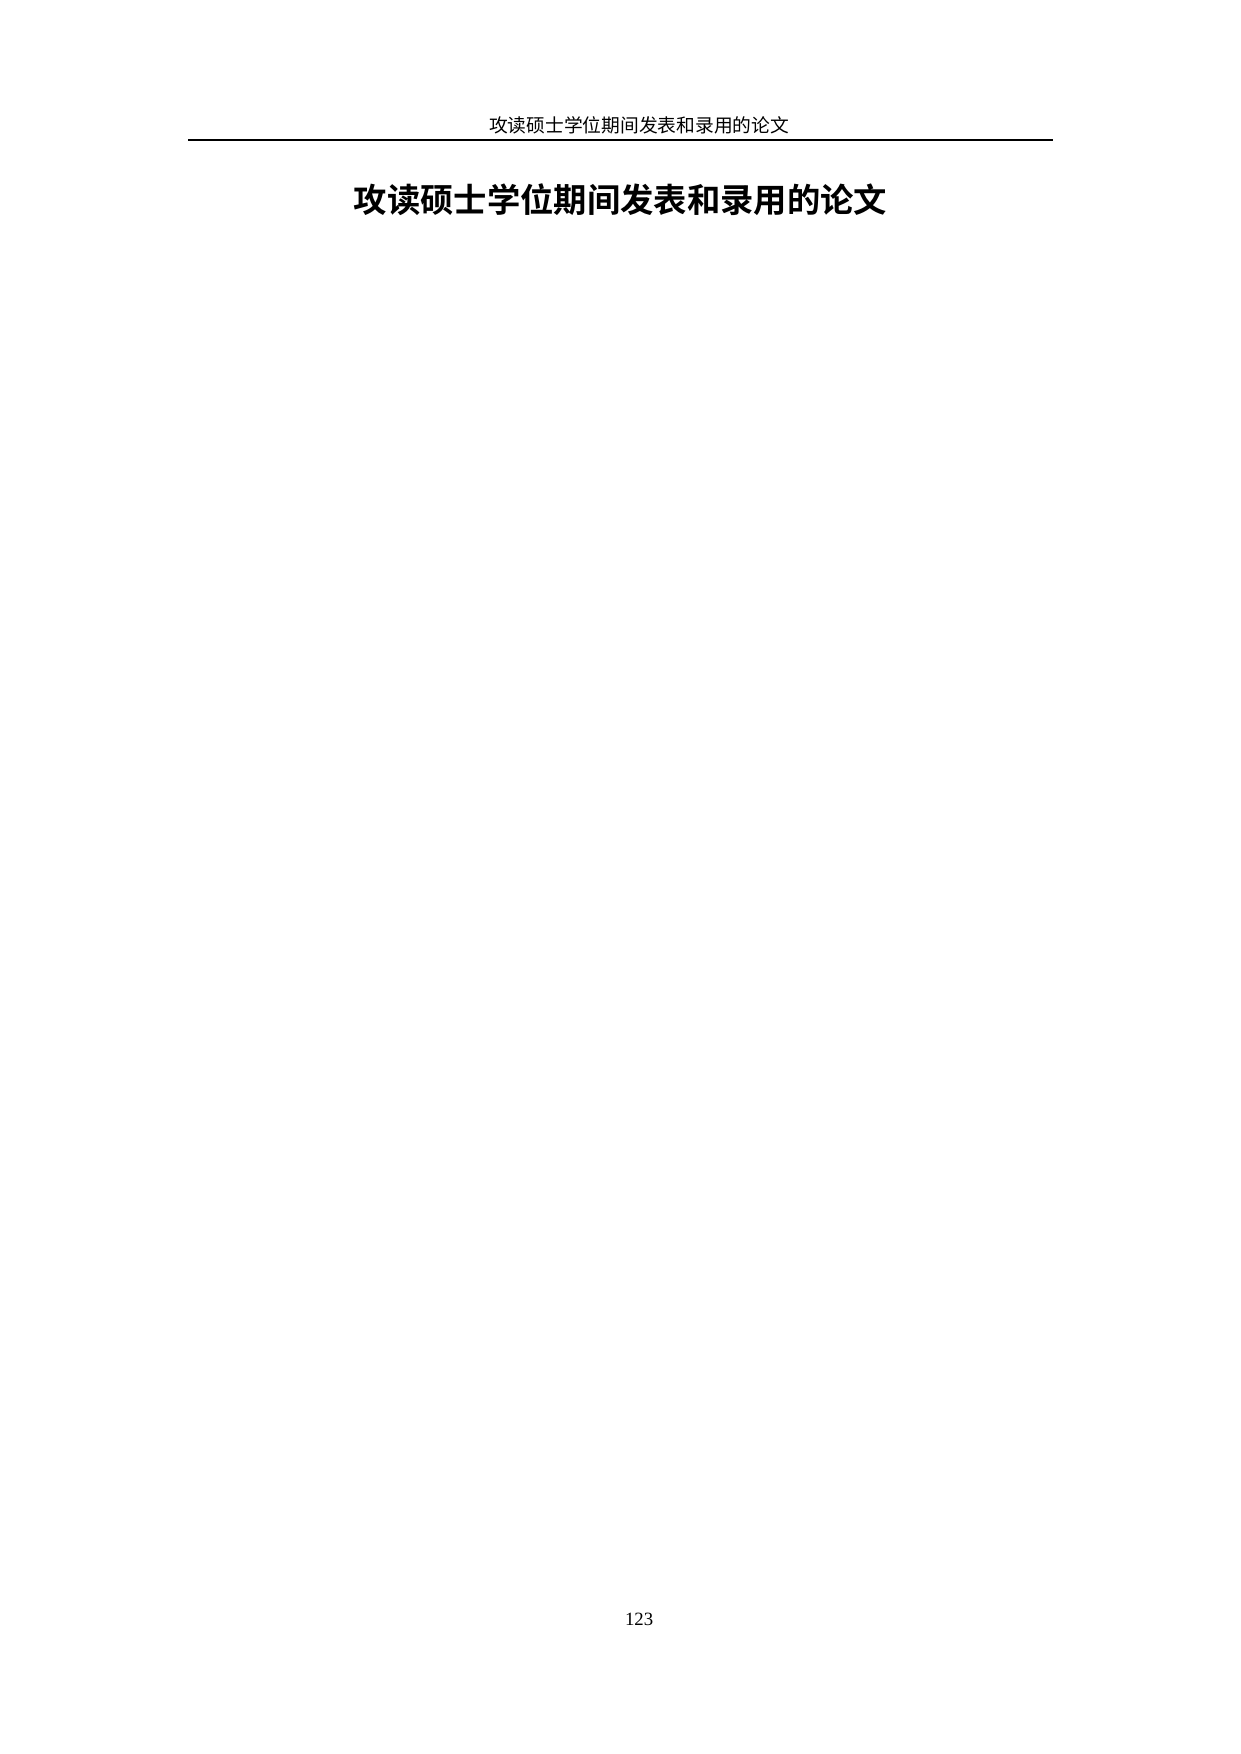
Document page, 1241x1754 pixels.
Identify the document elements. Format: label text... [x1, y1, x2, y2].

subtitle 攻读硕士学位期间发表和录用的论文 [187, 164, 1053, 232]
